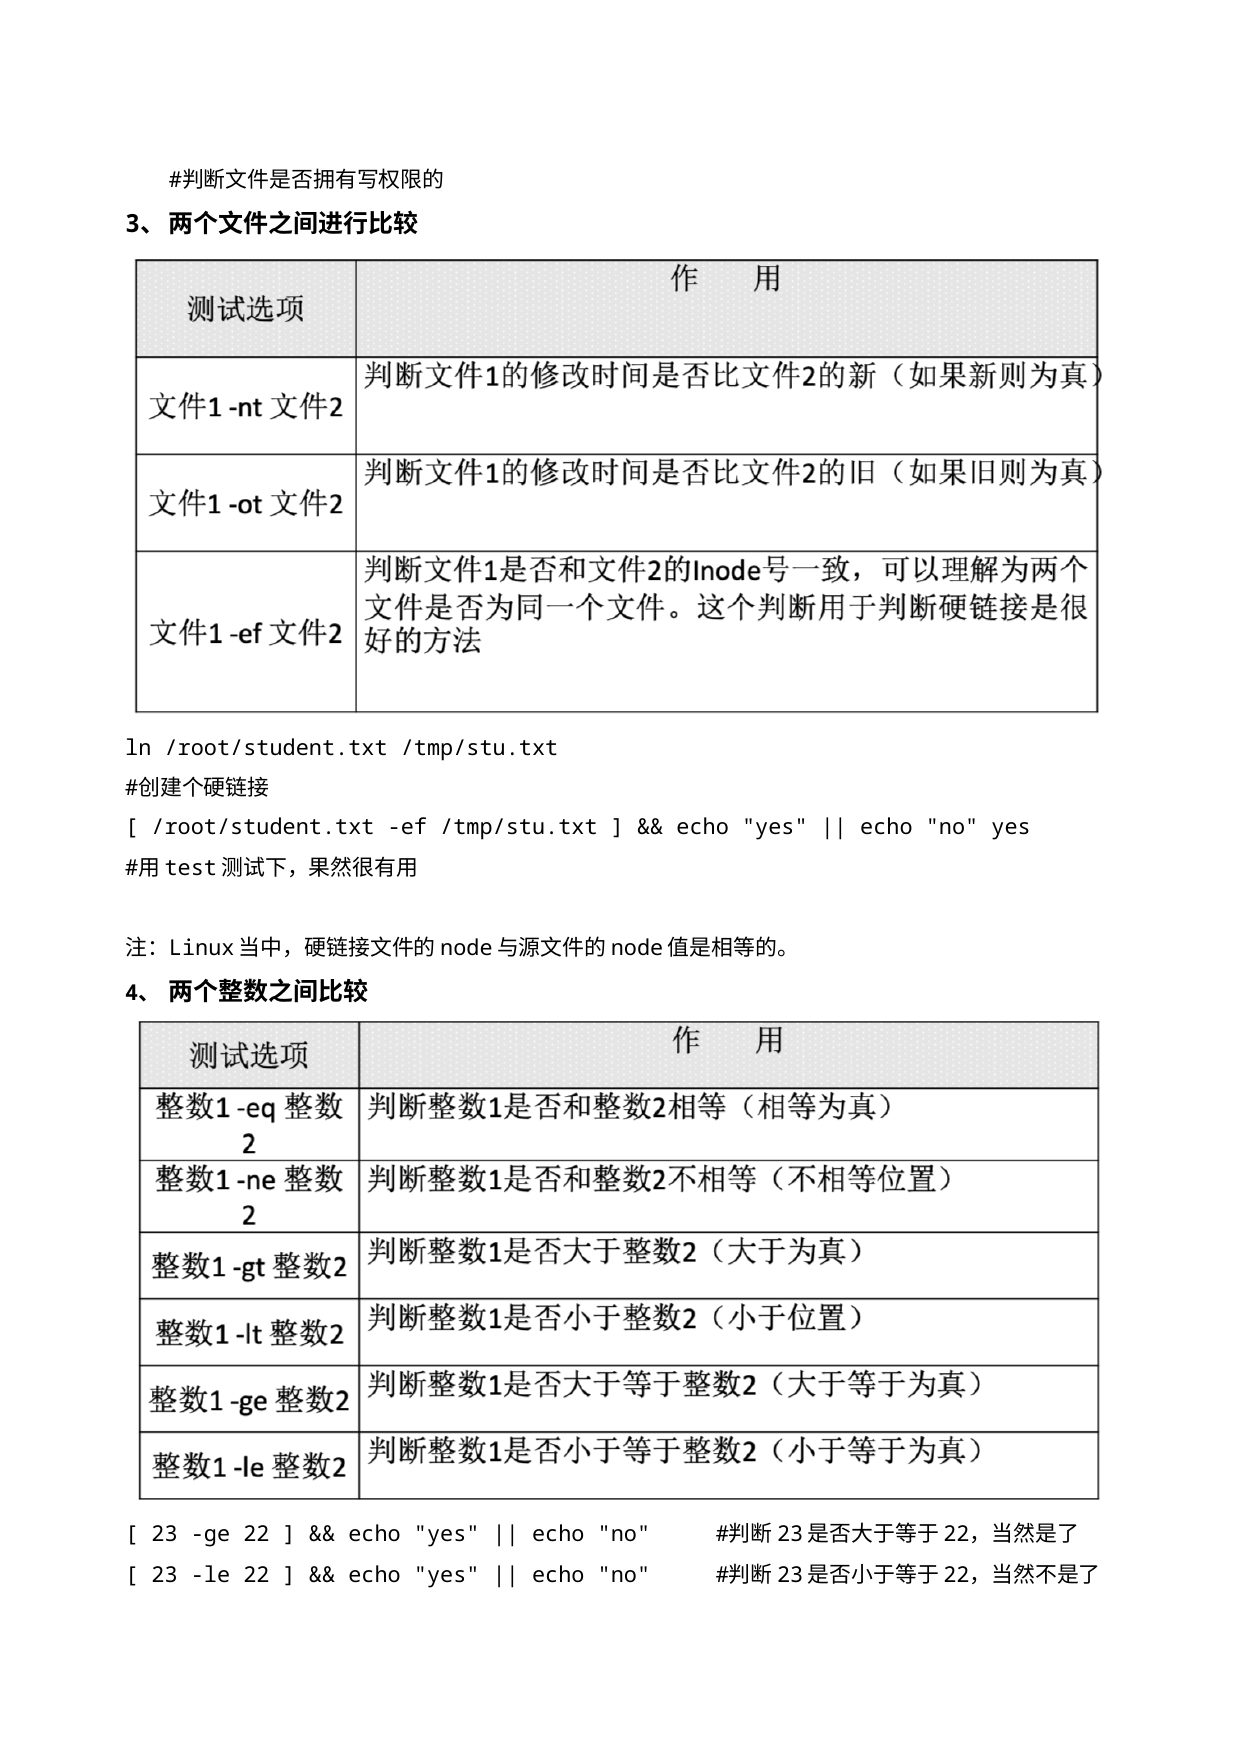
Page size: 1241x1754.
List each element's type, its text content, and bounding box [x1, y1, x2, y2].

text ln /root/student.txt /tmp/stu.txt [125, 731, 1115, 761]
list 两个整数之间比较 [125, 971, 1115, 1007]
text [ /root/student.txt -ef /tmp/stu.txt ] && echo "yes" || echo "no" yes [125, 811, 1115, 841]
text [ 23 -ge 22 ] && echo "yes" || echo "no" #判断23是否大于等于22，当然是了 [125, 1516, 1115, 1548]
list 两个文件之间进行比较 [125, 203, 1115, 239]
picture [125, 1018, 1116, 1509]
text #创建个硬链接 [125, 770, 1115, 802]
text #判断文件是否拥有写权限的 [125, 162, 1115, 194]
text 注：Linux当中，硬链接文件的node与源文件的node值是相等的。 [125, 930, 1115, 962]
text [ 23 -le 22 ] && echo "yes" || echo "no" #判断23是否小于等于22，当然不是了 [125, 1557, 1115, 1589]
picture [125, 250, 1116, 724]
text #用test测试下，果然很有用 [125, 850, 1115, 882]
